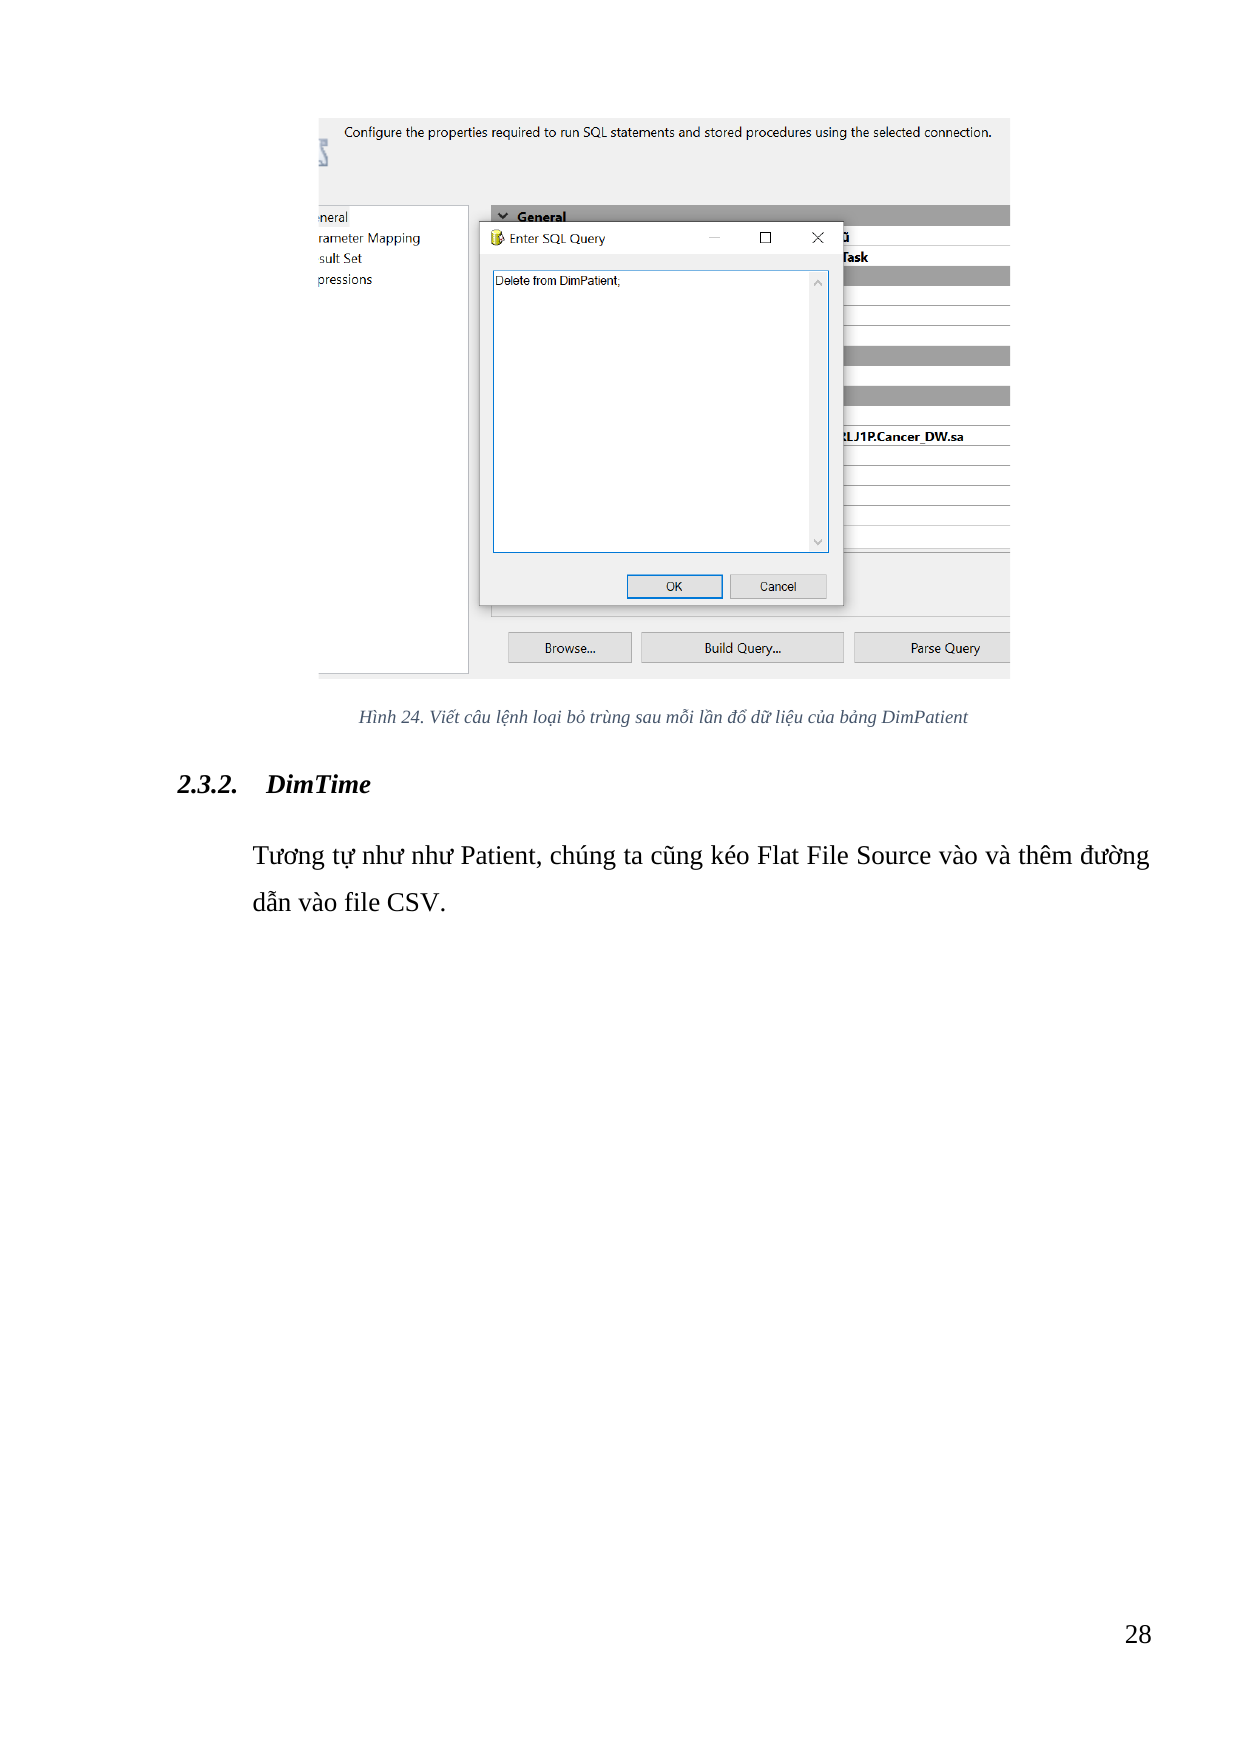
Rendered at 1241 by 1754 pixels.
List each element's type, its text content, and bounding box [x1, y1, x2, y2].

subtitle DimTime [177, 768, 1152, 799]
picture [318, 118, 1011, 679]
text Tương tự như như Patient, chúng ta cũng kéo Flat File Source vào và thêm đường dẫn vào file CSV. [252, 839, 1152, 917]
text Hình 24. Viết câu lệnh loại bỏ trùng sau mỗi lần đổ dữ liệu của bảng DimPatient [177, 706, 1152, 728]
